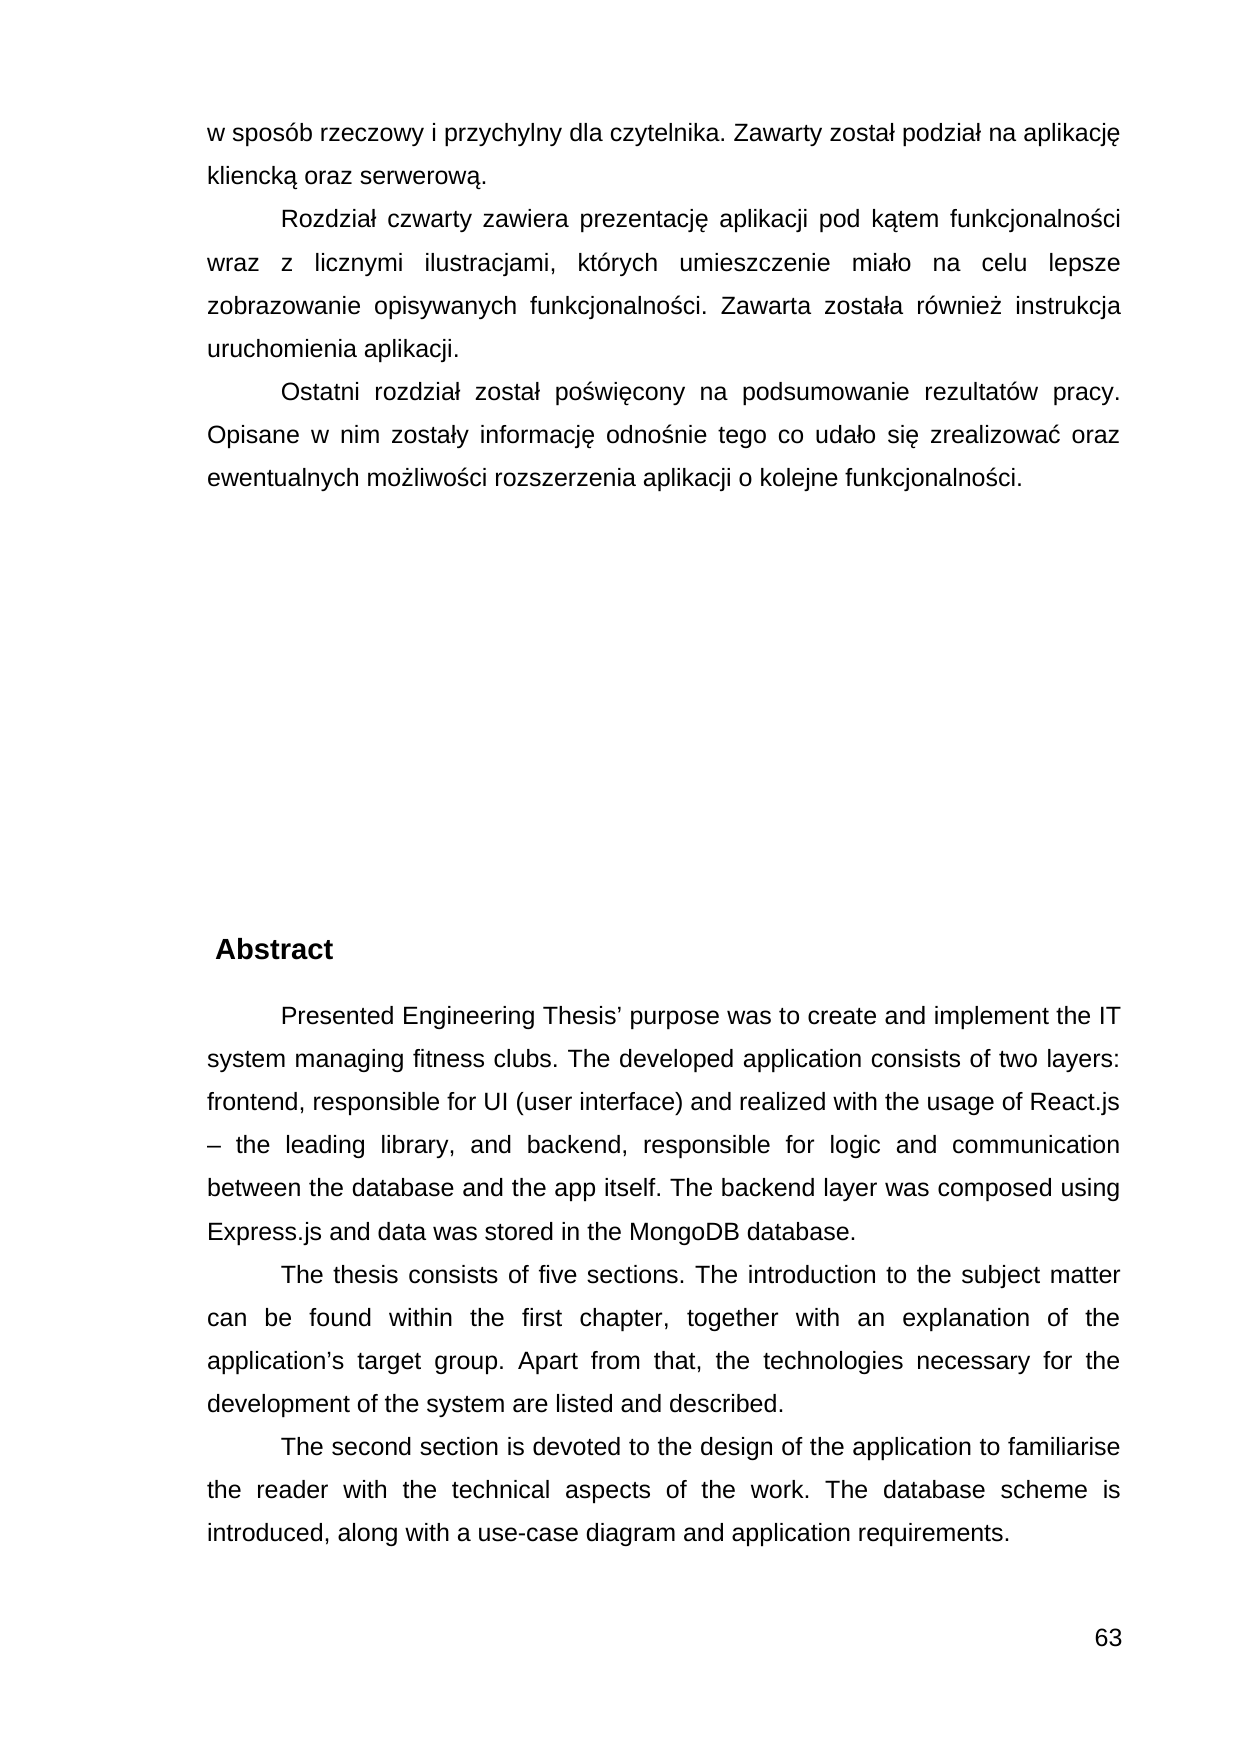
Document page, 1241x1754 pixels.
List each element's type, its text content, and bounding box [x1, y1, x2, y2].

text The second section is devoted to the design of the application to familiarise the reader with the technical aspects of the work. The database scheme is introduced, along with a use-case diagram and application requirements. [207, 1432, 1122, 1547]
text The thesis consists of five sections. The introduction to the subject matter can be found within the first chapter, together with an explanation of the application’s target group. Apart from that, the technologies necessary for the development of the system are listed and described. [207, 1260, 1122, 1418]
text Presented Engineering Thesis’ purpose was to create and implement the IT system managing fitness clubs. The developed application consists of two layers: frontend, responsible for UI (user interface) and realized with the usage of React.js – the leading library, and backend, responsible for logic and communication between the database and the app itself. The backend layer was composed using Express.js and data was stored in the MongoDB database. [207, 1001, 1122, 1245]
subtitle Abstract [207, 932, 1122, 965]
text Ostatni rozdział został poświęcony na podsumowanie rezultatów pracy. Opisane w nim zostały informację odnośnie tego co udało się zrealizować oraz ewentualnych możliwości rozszerzenia aplikacji o kolejne funkcjonalności. [207, 377, 1122, 492]
text Rozdział czwarty zawiera prezentację aplikacji pod kątem funkcjonalności wraz z licznymi ilustracjami, których umieszczenie miało na celu lepsze zobrazowanie opisywanych funkcjonalności. Zawarta została również instrukcja uruchomienia aplikacji. [207, 204, 1122, 362]
text w sposób rzeczowy i przychylny dla czytelnika. Zawarty został podział na aplikację kliencką oraz serwerową. [207, 118, 1122, 190]
